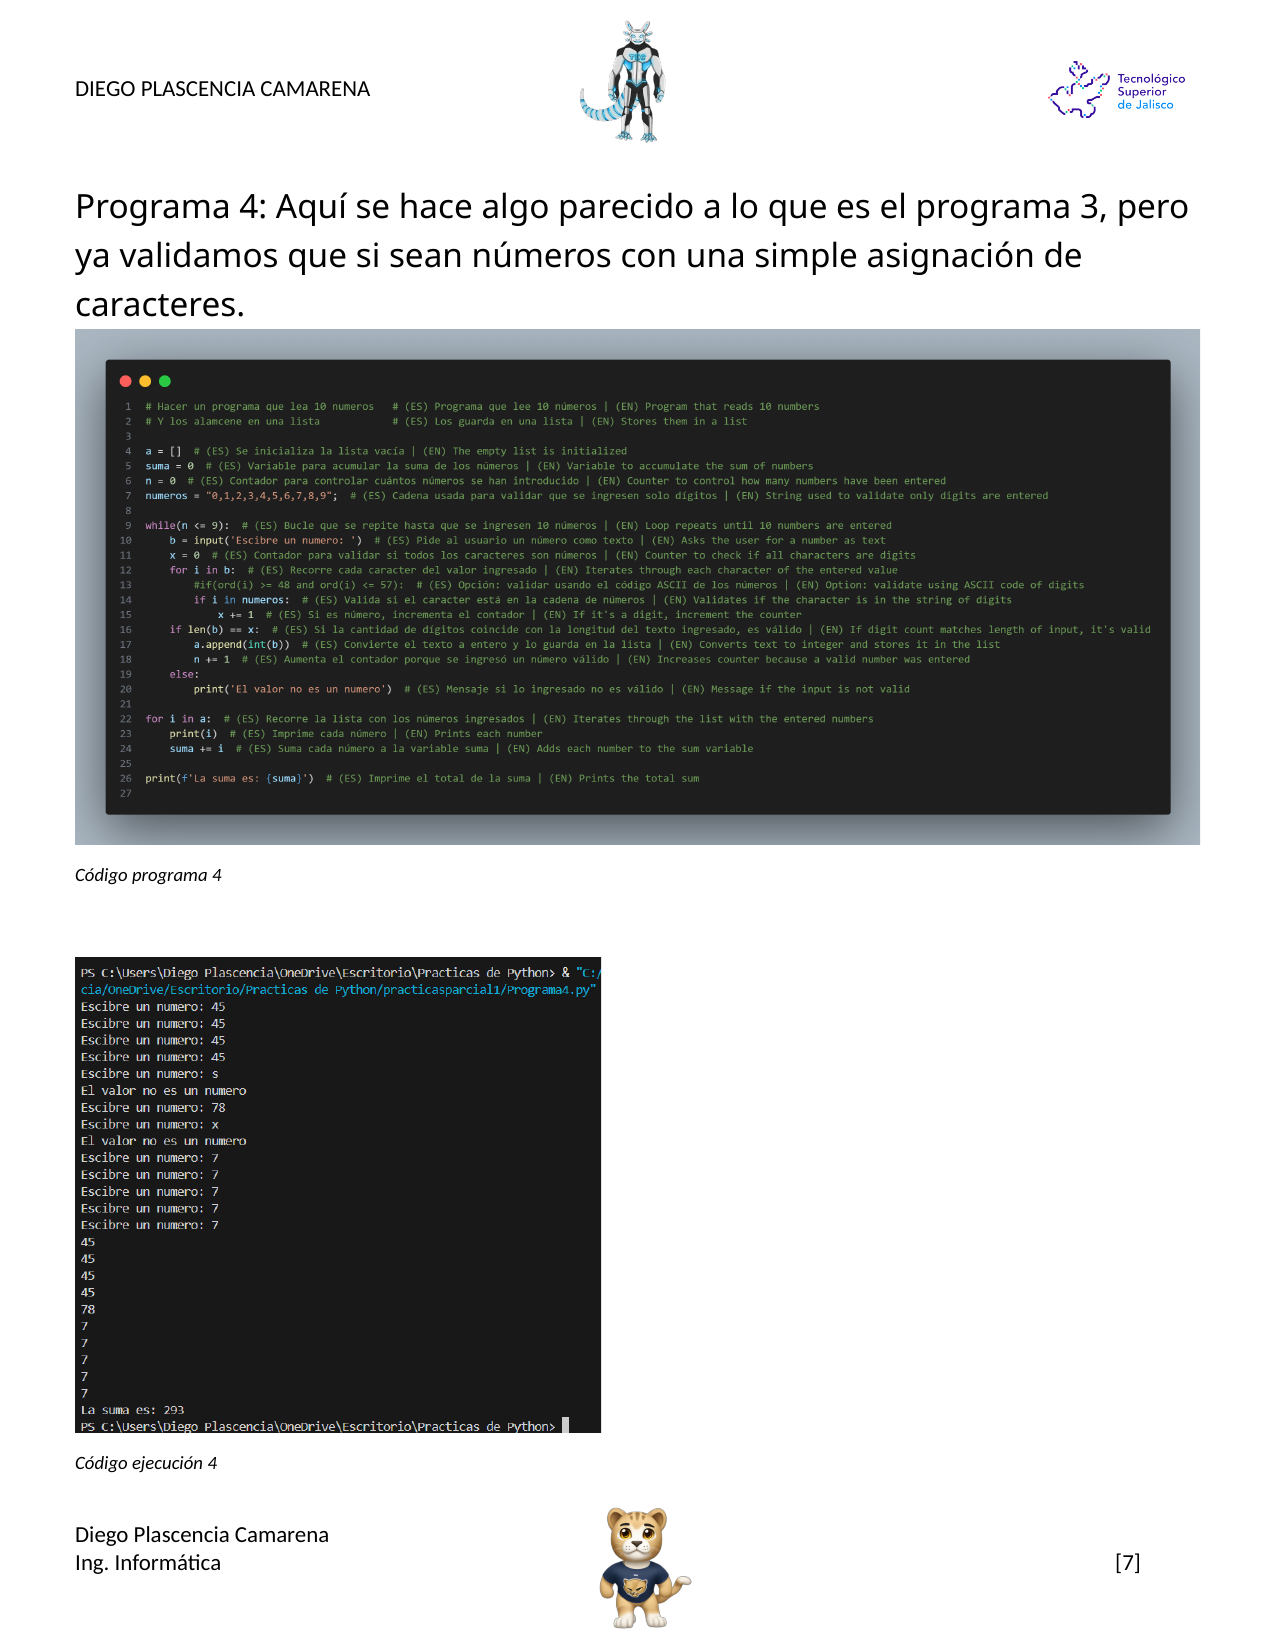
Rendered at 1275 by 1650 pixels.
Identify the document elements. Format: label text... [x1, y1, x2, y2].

picture [75, 329, 1200, 845]
subtitle Programa 4: Aquí se hace algo parecido a lo que es el programa 3, pero ya validamos que si sean números con una simple asignación de caracteres. [75, 183, 1200, 326]
text Código programa 4 [75, 863, 1200, 886]
text Código ejecución 4 [75, 1451, 1200, 1474]
picture [75, 957, 602, 1433]
picture [1032, 36, 1200, 143]
picture [558, 1489, 717, 1648]
picture [565, 11, 710, 155]
